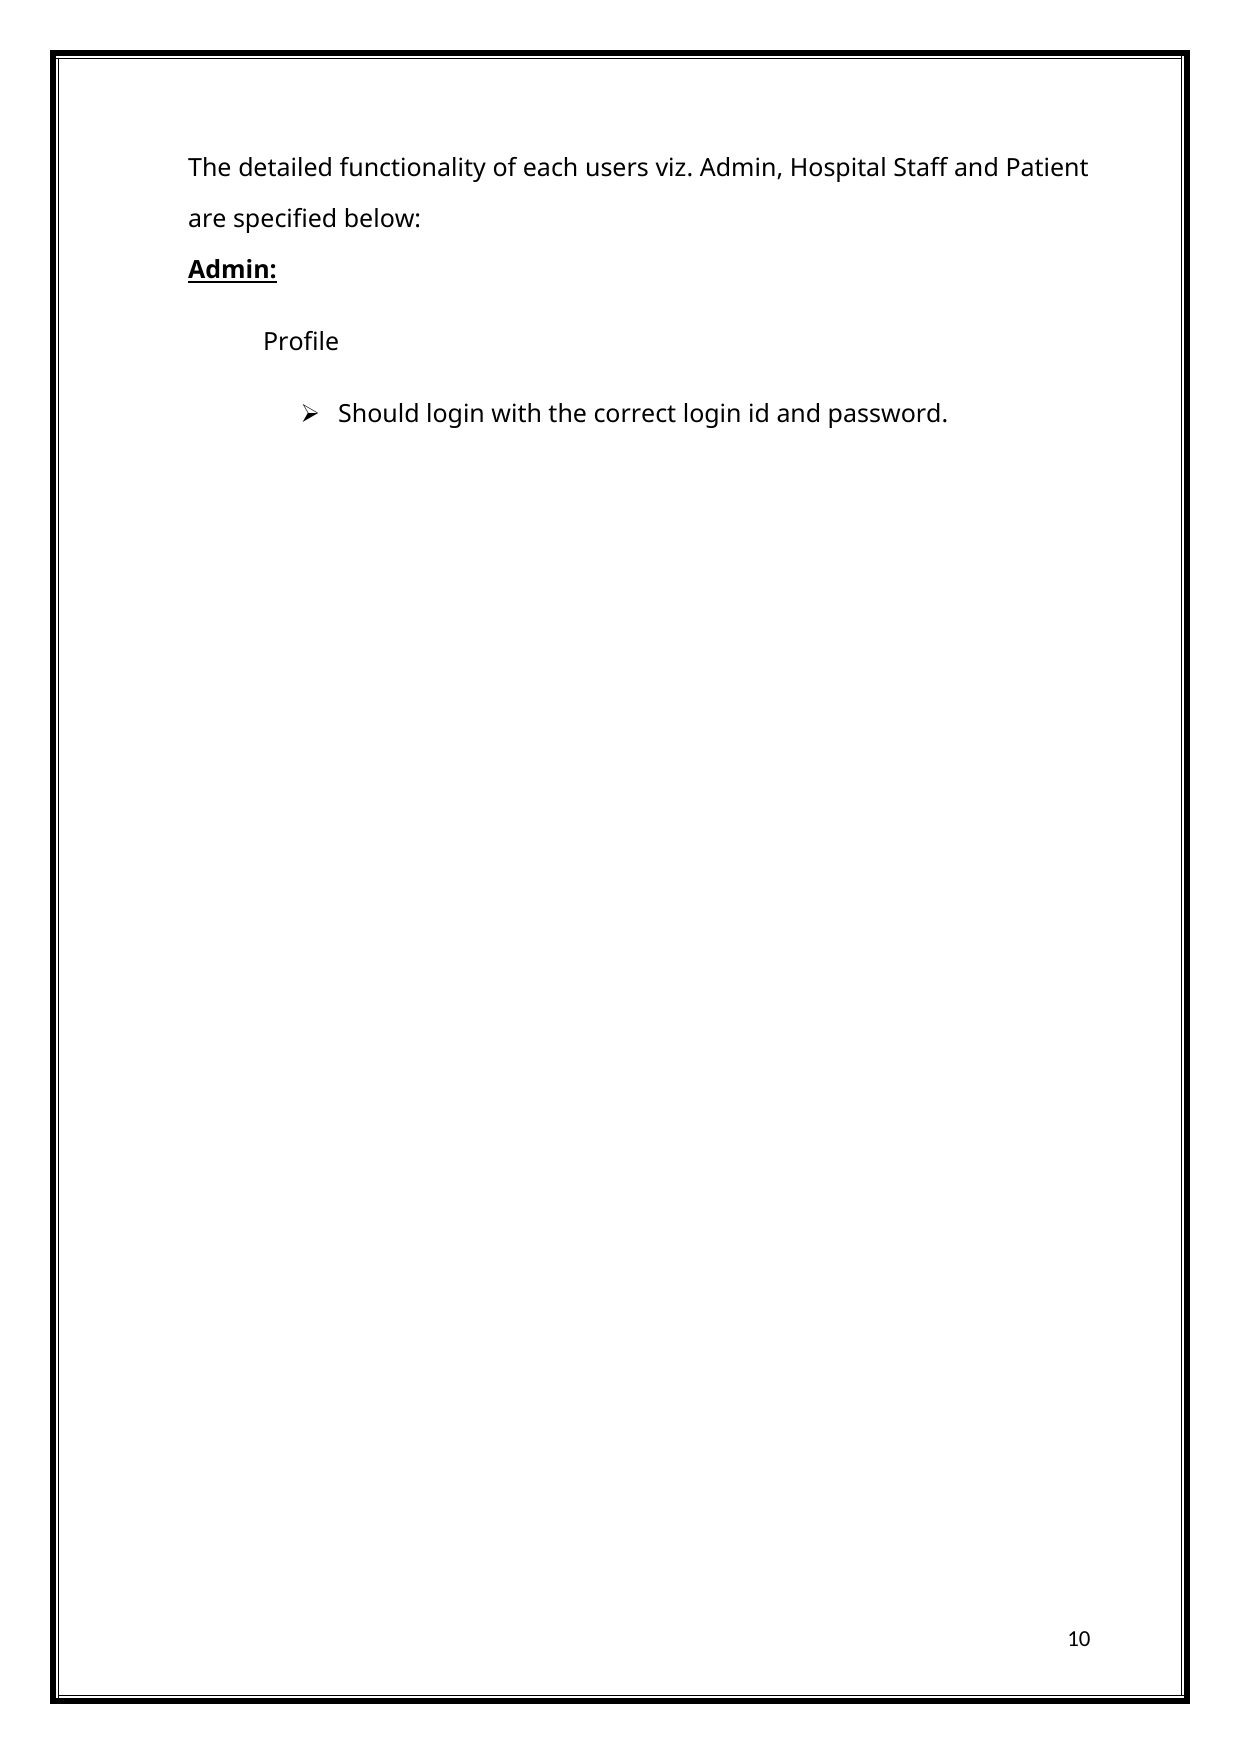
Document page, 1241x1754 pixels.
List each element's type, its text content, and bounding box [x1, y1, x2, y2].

text Profile [188, 324, 1090, 358]
text Admin: [188, 252, 1090, 286]
list Should login with the correct login id and password. [300, 396, 1090, 430]
text The detailed functionality of each users viz. Admin, Hospital Staff and Patient are specified below: [188, 150, 1090, 235]
